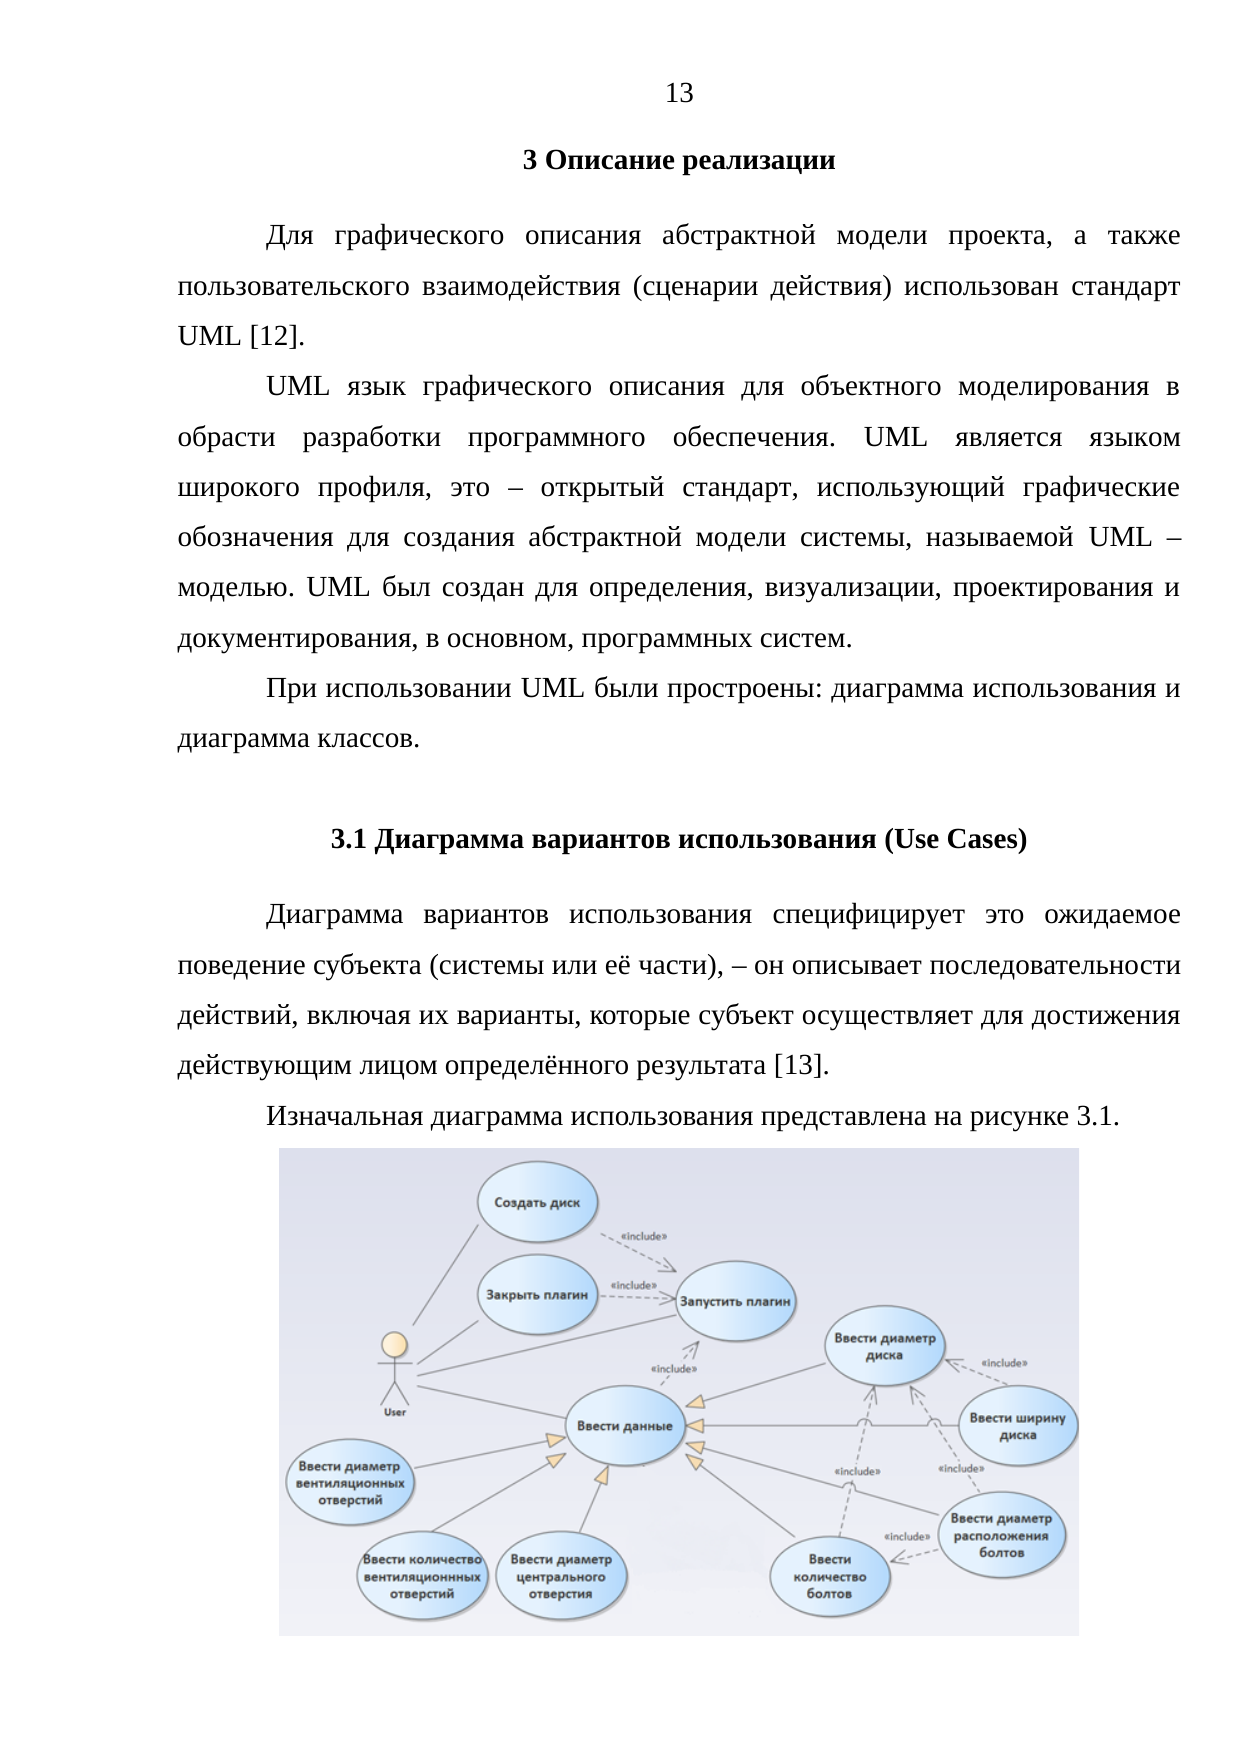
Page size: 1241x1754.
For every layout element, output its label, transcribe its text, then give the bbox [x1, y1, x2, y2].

text Для графического описания абстрактной модели проекта, а также пользовательского взаимодействия (сценарии действия) использован стандарт UML [12]. [177, 217, 1181, 352]
text При использовании UML были простроены: диаграмма использования и диаграмма классов. [177, 670, 1181, 754]
text UML язык графического описания для объектного моделирования в обрасти разработки программного обеспечения. UML является языком широкого профиля, это – открытый стандарт, использующий графические обозначения для создания абстрактной модели системы, называемой UML – моделью. UML был создан для определения, визуализации, проектирования и документирования, в основном, программных систем. [177, 368, 1181, 653]
subtitle 3.1 Диаграмма вариантов использования (Use Cases) [177, 821, 1181, 855]
picture [279, 1148, 1080, 1636]
text Изначальная диаграмма использования представлена на рисунке 3.1. [177, 1098, 1181, 1131]
subtitle 3 Описание реализации [177, 142, 1181, 176]
text Диаграмма вариантов использования специфицирует это ожидаемое поведение субъекта (системы или её части), ‒ он описывает последовательности действий, включая их варианты, которые субъект осуществляет для достижения действующим лицом определённого результата [13]. [177, 896, 1181, 1081]
